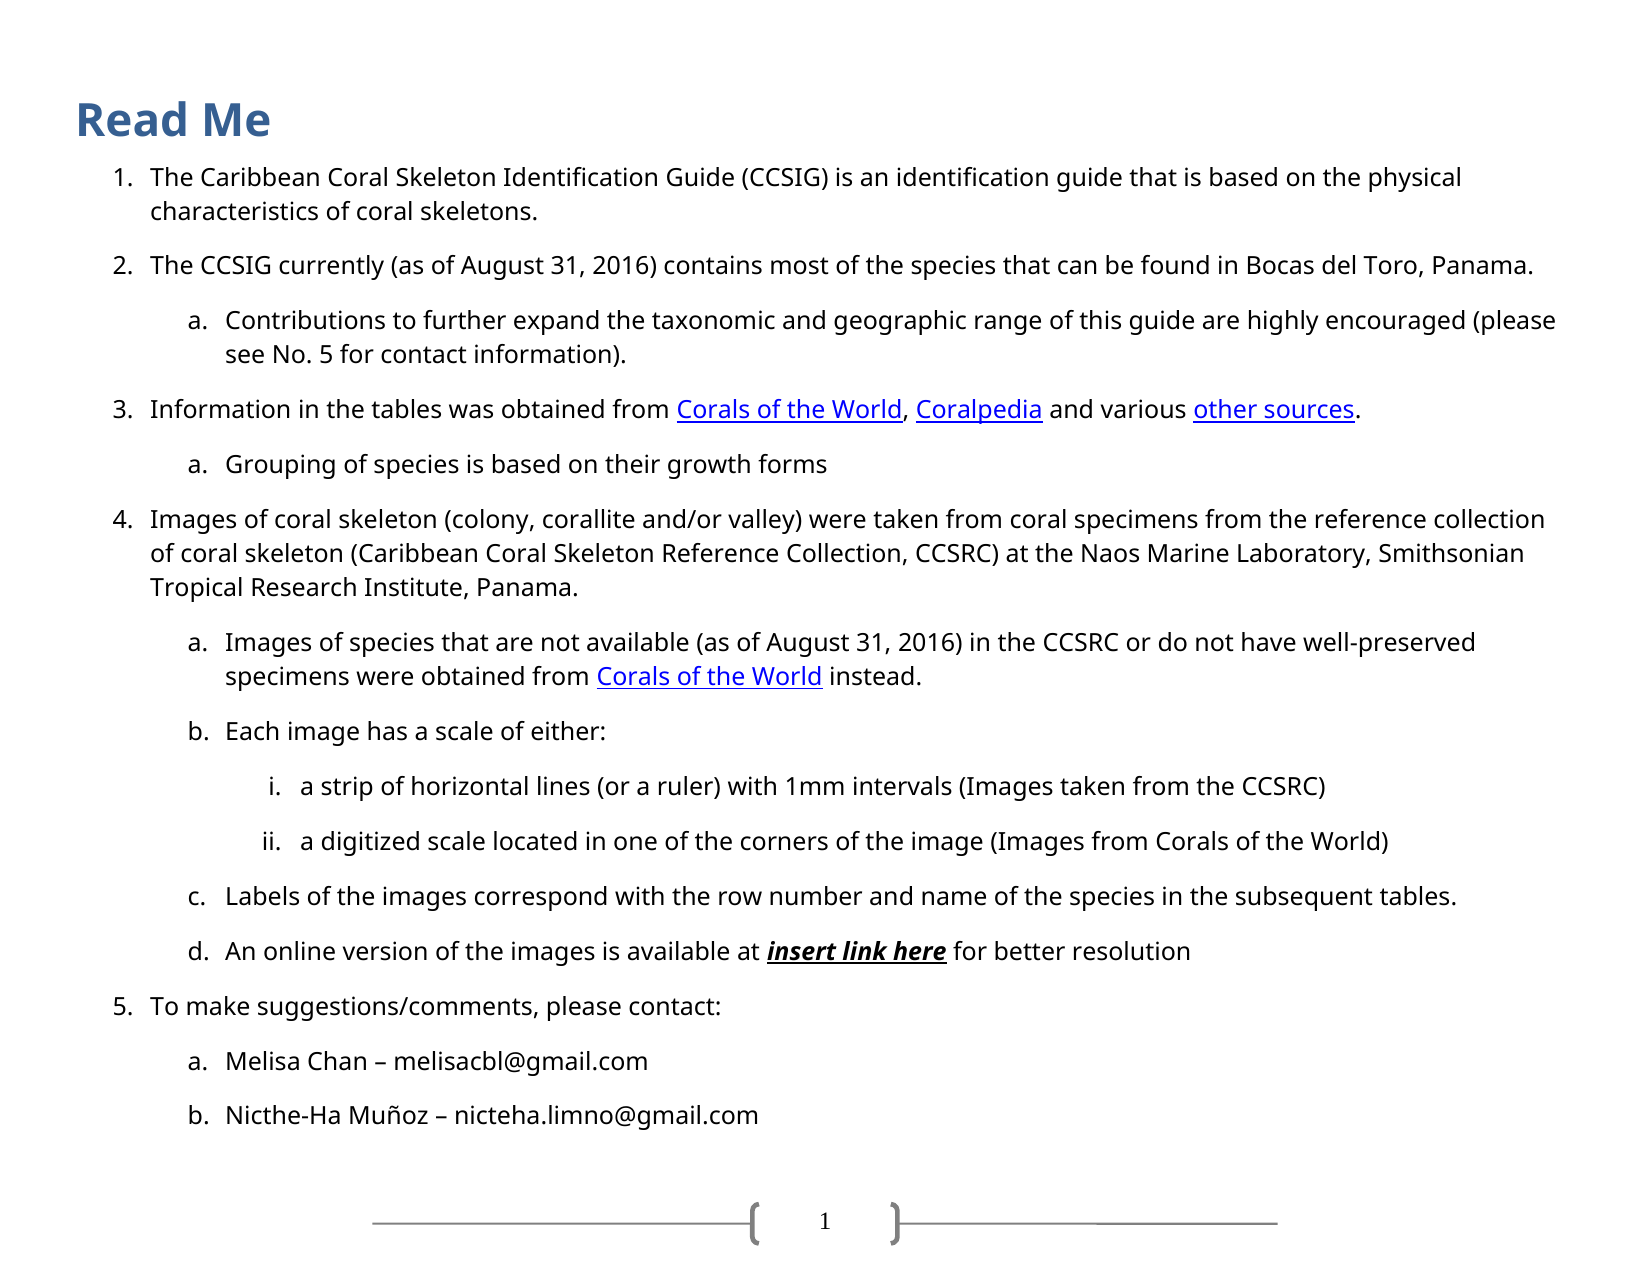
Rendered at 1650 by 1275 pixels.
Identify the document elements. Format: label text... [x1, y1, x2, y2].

list Melisa Chan – melisacbl@gmail.com [187, 1043, 1575, 1077]
subtitle Read Me [75, 87, 1575, 150]
list a strip of horizontal lines (or a ruler) with 1mm intervals (Images taken from the CCSRC) [281, 769, 1575, 803]
list Grouping of species is based on their growth forms [187, 447, 1575, 481]
list Images of coral skeleton (colony, corallite and/or valley) were taken from coral specimens from the reference collection of coral skeleton (Caribbean Coral Skeleton Reference Collection, CCSRC) at the Naos Marine Laboratory, Smithsonian Tropical Research Institute, Panama. [112, 502, 1575, 604]
list Contributions to further expand the taxonomic and geographic range of this guide are highly encouraged (please see No. 5 for contact information). [187, 303, 1575, 371]
list The CCSIG currently (as of August 31, 2016) contains most of the species that can be found in Bocas del Toro, Panama. [112, 248, 1575, 282]
list An online version of the images is available at insert link here for better resolution [187, 933, 1575, 967]
list The Caribbean Coral Skeleton Identification Guide (CCSIG) is an identification guide that is based on the physical characteristics of coral skeletons. [112, 159, 1575, 227]
list To make suggestions/comments, please contact: [112, 988, 1575, 1022]
list Information in the tables was obtained from Corals of the World, Coralpedia and various other sources. [112, 392, 1575, 426]
list Nicthe-Ha Muñoz – nicteha.limno@gmail.com [187, 1098, 1575, 1132]
list a digitized scale located in one of the corners of the image (Images from Corals of the World) [281, 823, 1575, 858]
list Images of species that are not available (as of August 31, 2016) in the CCSRC or do not have well-preserved specimens were obtained from Corals of the World instead. [187, 625, 1575, 693]
list Each image has a scale of either: [187, 714, 1575, 748]
list Labels of the images correspond with the row number and name of the species in the subsequent tables. [187, 878, 1575, 912]
